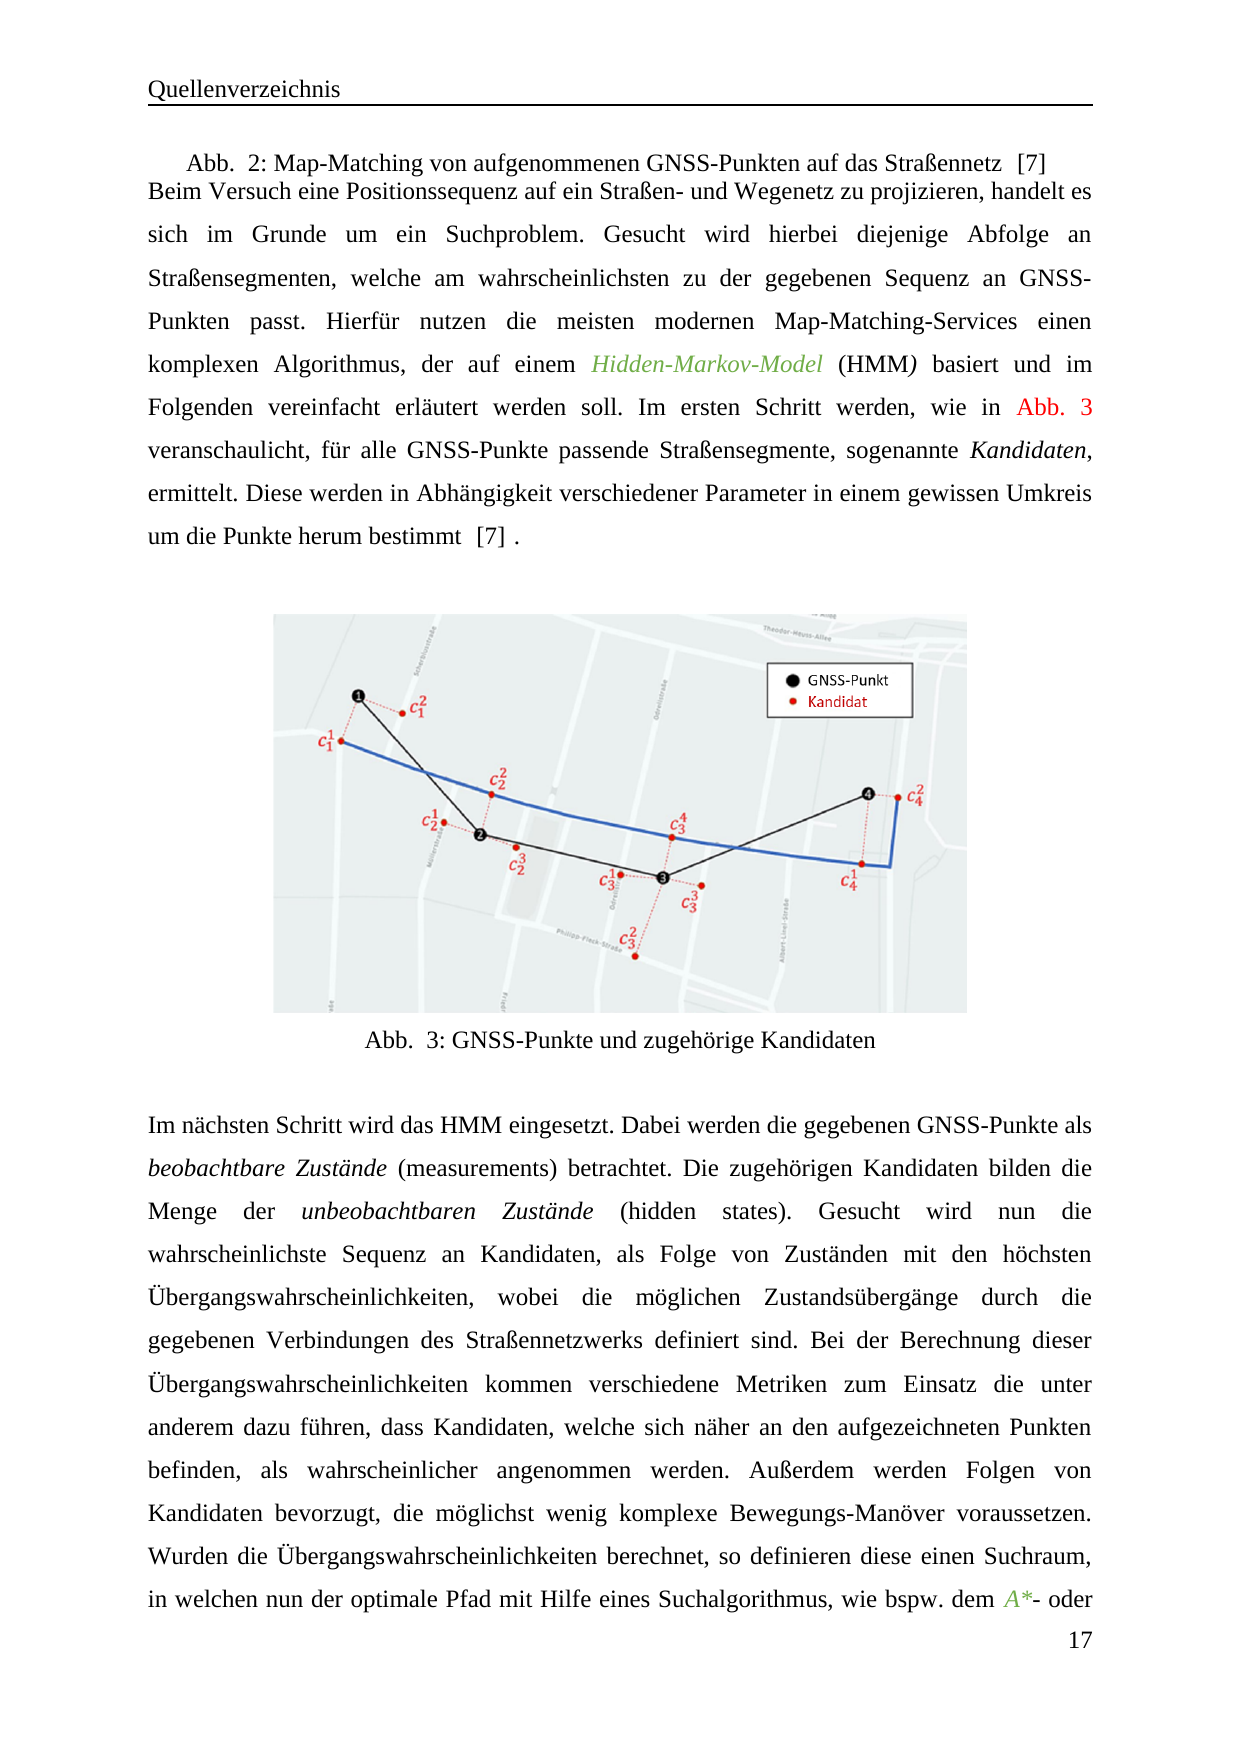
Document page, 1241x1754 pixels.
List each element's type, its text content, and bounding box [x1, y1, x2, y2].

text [148, 1110, 1093, 1613]
text Abb. 2: Map-Matching von aufgenommenen GNSS-Punkten auf das Straßennetz [148, 148, 1093, 176]
text Abb. 3: GNSS-Punkte und zugehörige Kandidaten [148, 1026, 1093, 1054]
picture [273, 614, 967, 1013]
text Beim Versuch eine Positionssequenz auf ein Straßen- und Wegenetz zu projizieren, handelt es sich im Grunde um ein Suchproblem. Gesucht wird hierbei diejenige Abfolge an Straßensegmenten, welche am wahrscheinlichsten zu der gegebenen Sequenz an GNSS-Punkten passt. Hierfür nutzen die meisten modernen Map-Matching-Services einen komplexen Algorithmus, der auf einem Hidden-Markov-Model (HMM) basiert und im Folgenden vereinfacht erläutert werden soll. Im ersten Schritt werden, wie in Abb. 3 veranschaulicht, für alle GNSS-Punkte passende Straßensegmente, sogenannte Kandidaten, ermittelt. Diese werden in Abhängigkeit verschiedener Parameter in einem gewissen Umkreis um die Punkte herum bestimmt . [148, 176, 1093, 550]
